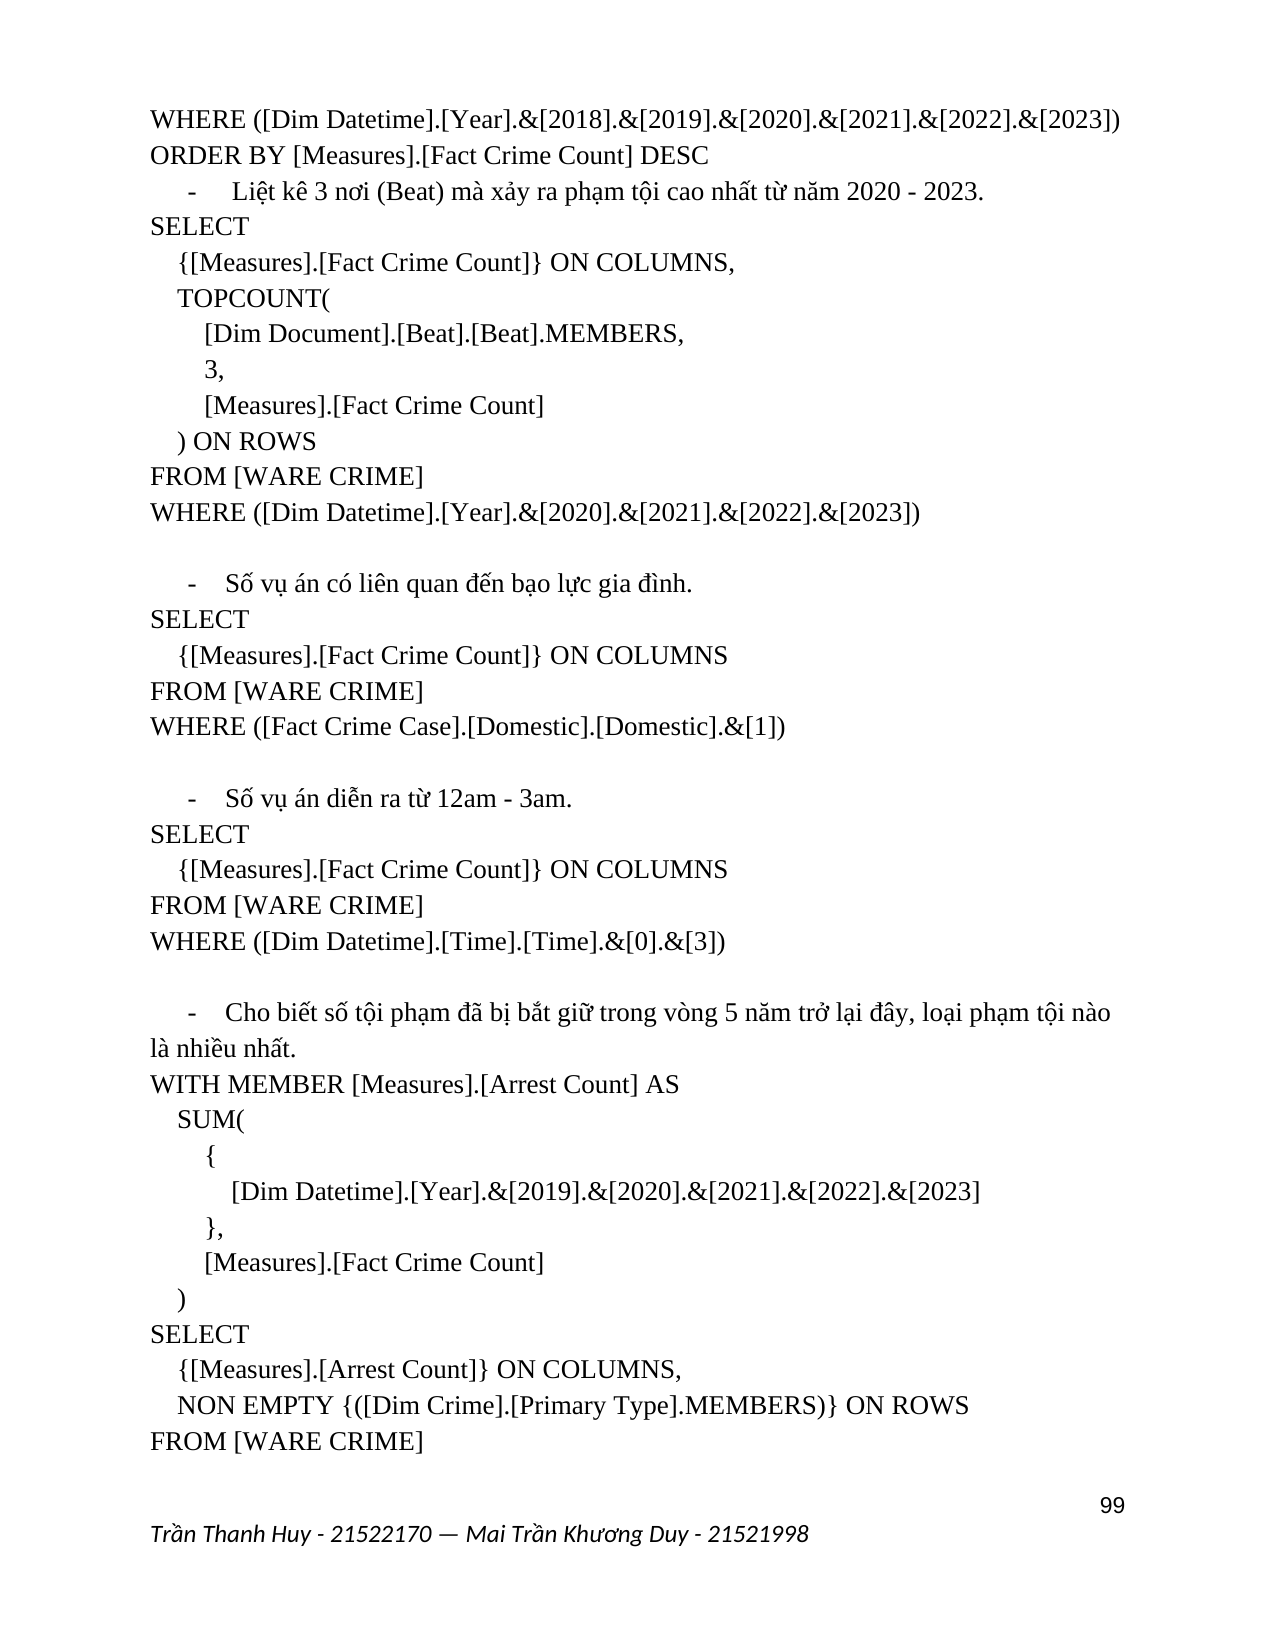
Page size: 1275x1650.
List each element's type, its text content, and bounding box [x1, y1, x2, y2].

text WHERE ([Dim Datetime].[Time].[Time].&[0].&[3]) [150, 925, 1125, 956]
text FROM [WARE CRIME] [150, 460, 1125, 492]
text SUM( [150, 1103, 1125, 1135]
list Liệt kê 3 nơi (Beat) mà xảy ra phạm tội cao nhất từ năm 2020 - 2023. [187, 174, 1125, 206]
text {[Measures].[Fact Crime Count]} ON COLUMNS [150, 639, 1125, 670]
list Cho biết số tội phạm đã bị bắt giữ trong vòng 5 năm trở lại đây, loại phạm tội nào [187, 996, 1125, 1027]
text 3, [150, 353, 1125, 384]
text ) [150, 1282, 1125, 1313]
list Số vụ án có liên quan đến bạo lực gia đình. [187, 568, 1125, 599]
text ) ON ROWS [150, 425, 1125, 456]
text WITH MEMBER [Measures].[Arrest Count] AS [150, 1068, 1125, 1099]
text SELECT [150, 603, 1125, 634]
text {[Measures].[Fact Crime Count]} ON COLUMNS, [150, 246, 1125, 277]
text là nhiều nhất. [150, 1032, 1125, 1063]
text SELECT [150, 210, 1125, 241]
text [Measures].[Fact Crime Count] [150, 389, 1125, 420]
text WHERE ([Dim Datetime].[Year].&[2020].&[2021].&[2022].&[2023]) [150, 496, 1125, 527]
text {[Measures].[Arrest Count]} ON COLUMNS, [150, 1354, 1125, 1385]
text SELECT [150, 1318, 1125, 1349]
text }, [150, 1211, 1125, 1242]
text FROM [WARE CRIME] [150, 1425, 1125, 1456]
text [Dim Datetime].[Year].&[2019].&[2020].&[2021].&[2022].&[2023] [150, 1175, 1125, 1206]
text { [150, 1139, 1125, 1170]
list Số vụ án diễn ra từ 12am - 3am. [187, 782, 1125, 813]
text ORDER BY [Measures].[Fact Crime Count] DESC [150, 139, 1125, 170]
text [Measures].[Fact Crime Count] [150, 1246, 1125, 1278]
text FROM [WARE CRIME] [150, 889, 1125, 920]
text FROM [WARE CRIME] [150, 675, 1125, 706]
text NON EMPTY {([Dim Crime].[Primary Type].MEMBERS)} ON ROWS [150, 1389, 1125, 1421]
text [Dim Document].[Beat].[Beat].MEMBERS, [150, 317, 1125, 349]
text {[Measures].[Fact Crime Count]} ON COLUMNS [150, 853, 1125, 884]
text SELECT [150, 818, 1125, 849]
text WHERE ([Dim Datetime].[Year].&[2018].&[2019].&[2020].&[2021].&[2022].&[2023]) [150, 103, 1125, 134]
text TOPCOUNT( [150, 282, 1125, 313]
text WHERE ([Fact Crime Case].[Domestic].[Domestic].&[1]) [150, 711, 1125, 742]
